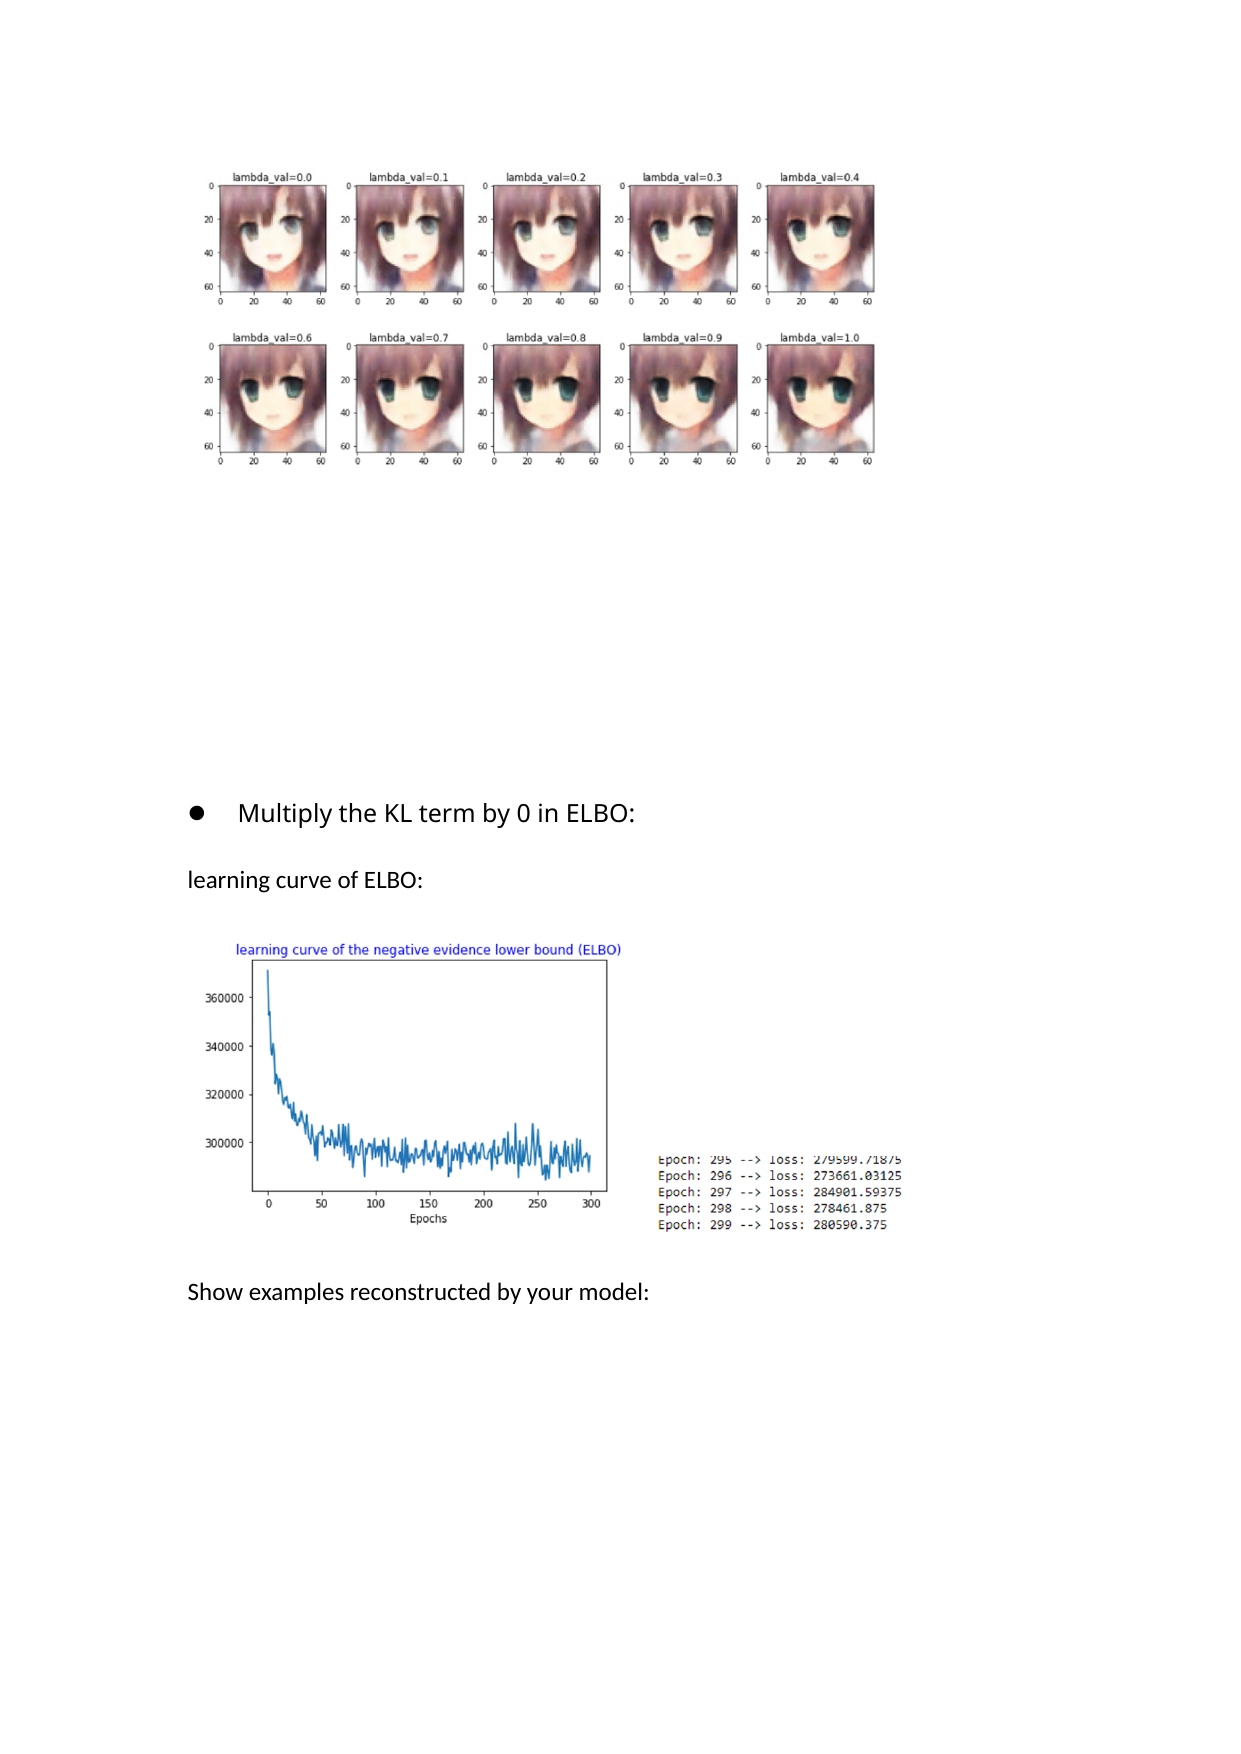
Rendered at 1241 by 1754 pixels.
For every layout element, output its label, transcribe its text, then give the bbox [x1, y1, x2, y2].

list Multiply the KL term by 0 in ELBO: [187, 794, 1053, 831]
picture [193, 935, 1034, 1234]
text learning curve of ELBO: [187, 860, 1053, 898]
text Show examples reconstructed by your model: [187, 1273, 1053, 1310]
picture [187, 164, 887, 476]
